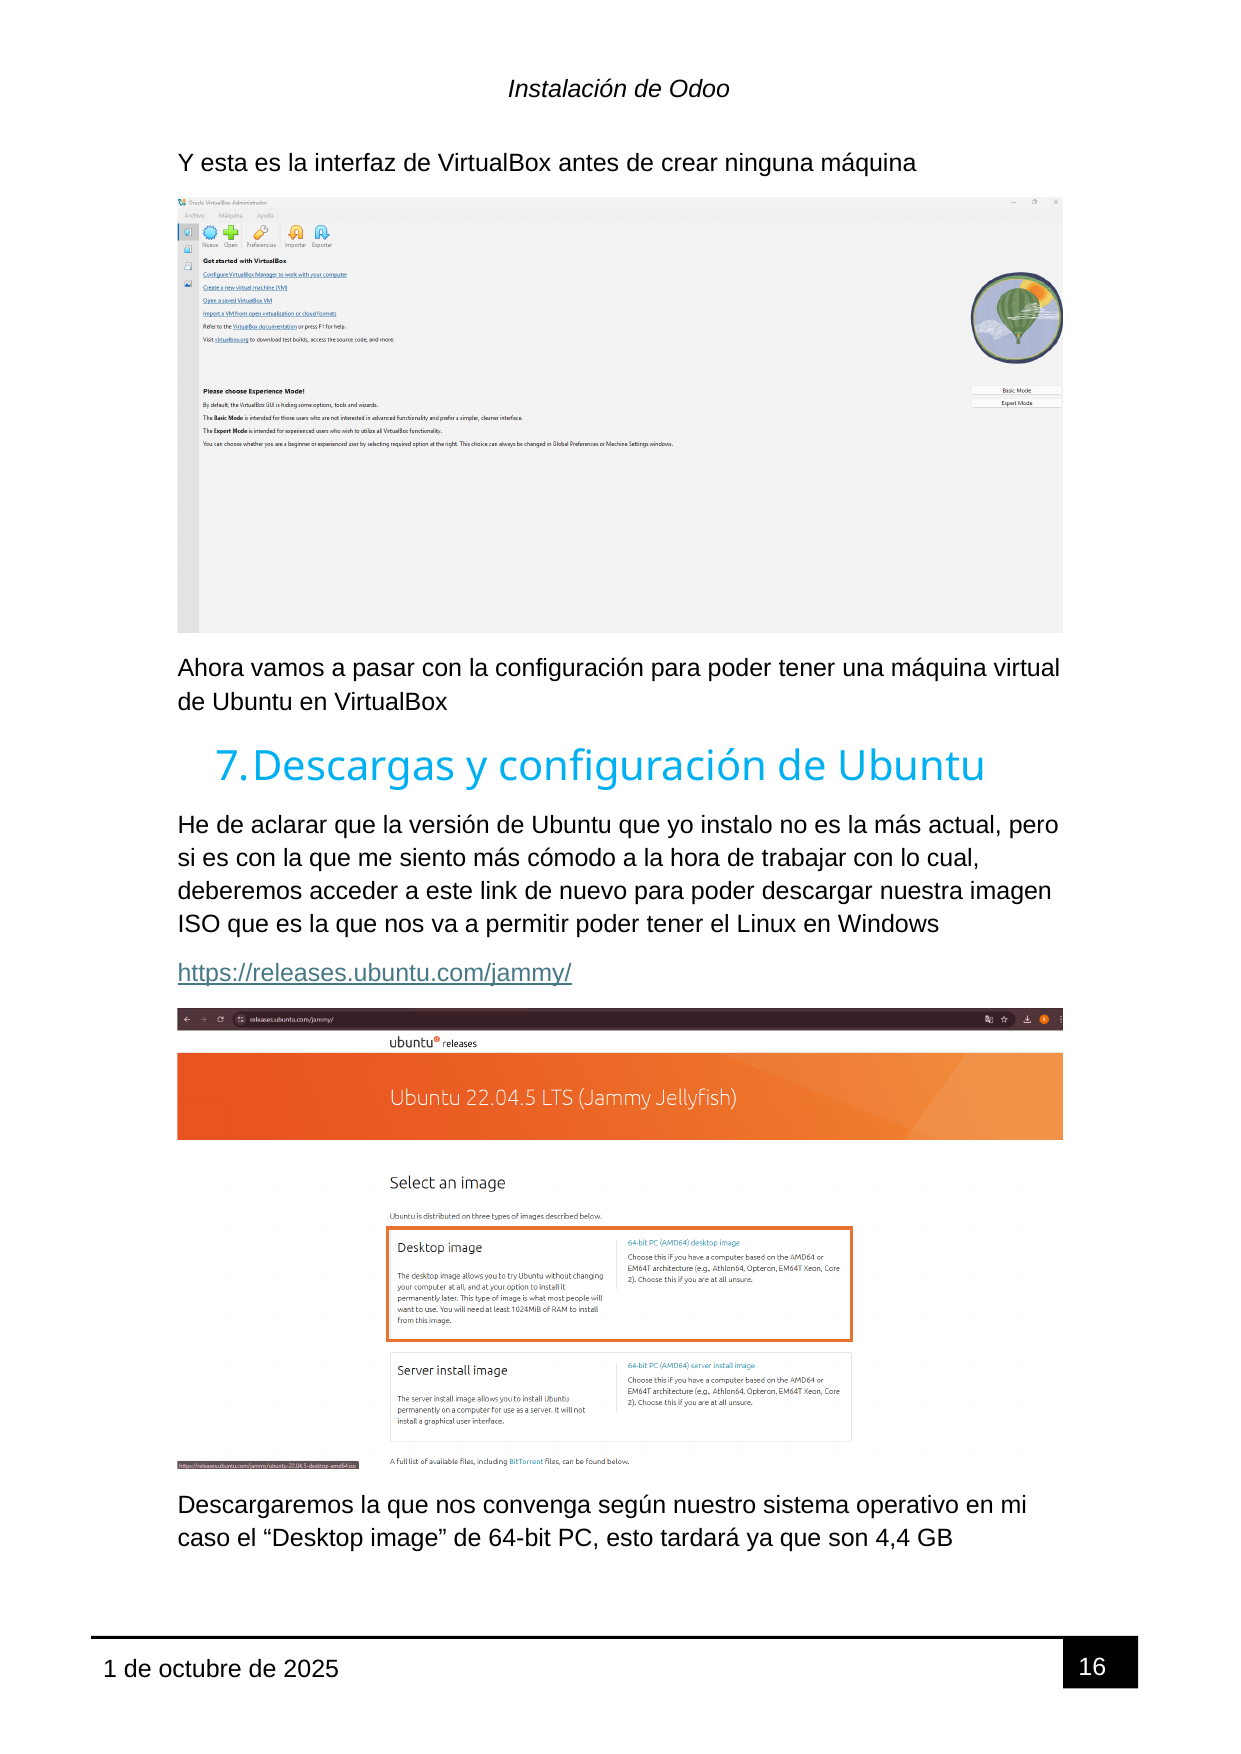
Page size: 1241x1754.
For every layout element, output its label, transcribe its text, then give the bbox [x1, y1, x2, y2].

picture [177, 1008, 1063, 1469]
text He de aclarar que la versión de Ubuntu que yo instalo no es la más actual, pero si es con la que me siento más cómodo a la hora de trabajar con lo cual, deberemos acceder a este link de nuevo para poder descargar nuestra imagen ISO que es la que nos va a permitir poder tener el Linux en Windows [177, 810, 1063, 937]
subtitle Descargas y configuración de Ubuntu [215, 736, 1063, 793]
text Ahora vamos a pasar con la configuración para poder tener una máquina virtual de Ubuntu en VirtualBox [177, 653, 1063, 715]
text https://releases.ubuntu.com/jammy/ [177, 958, 1063, 987]
text Descargaremos la que nos convenga según nuestro sistema operativo en mi caso el “Desktop image” de 64-bit PC, esto tardará ya que son 4,4 GB [177, 1490, 1063, 1551]
picture [177, 197, 1063, 633]
text Y esta es la interfaz de VirtualBox antes de crear ninguna máquina [177, 148, 1063, 176]
